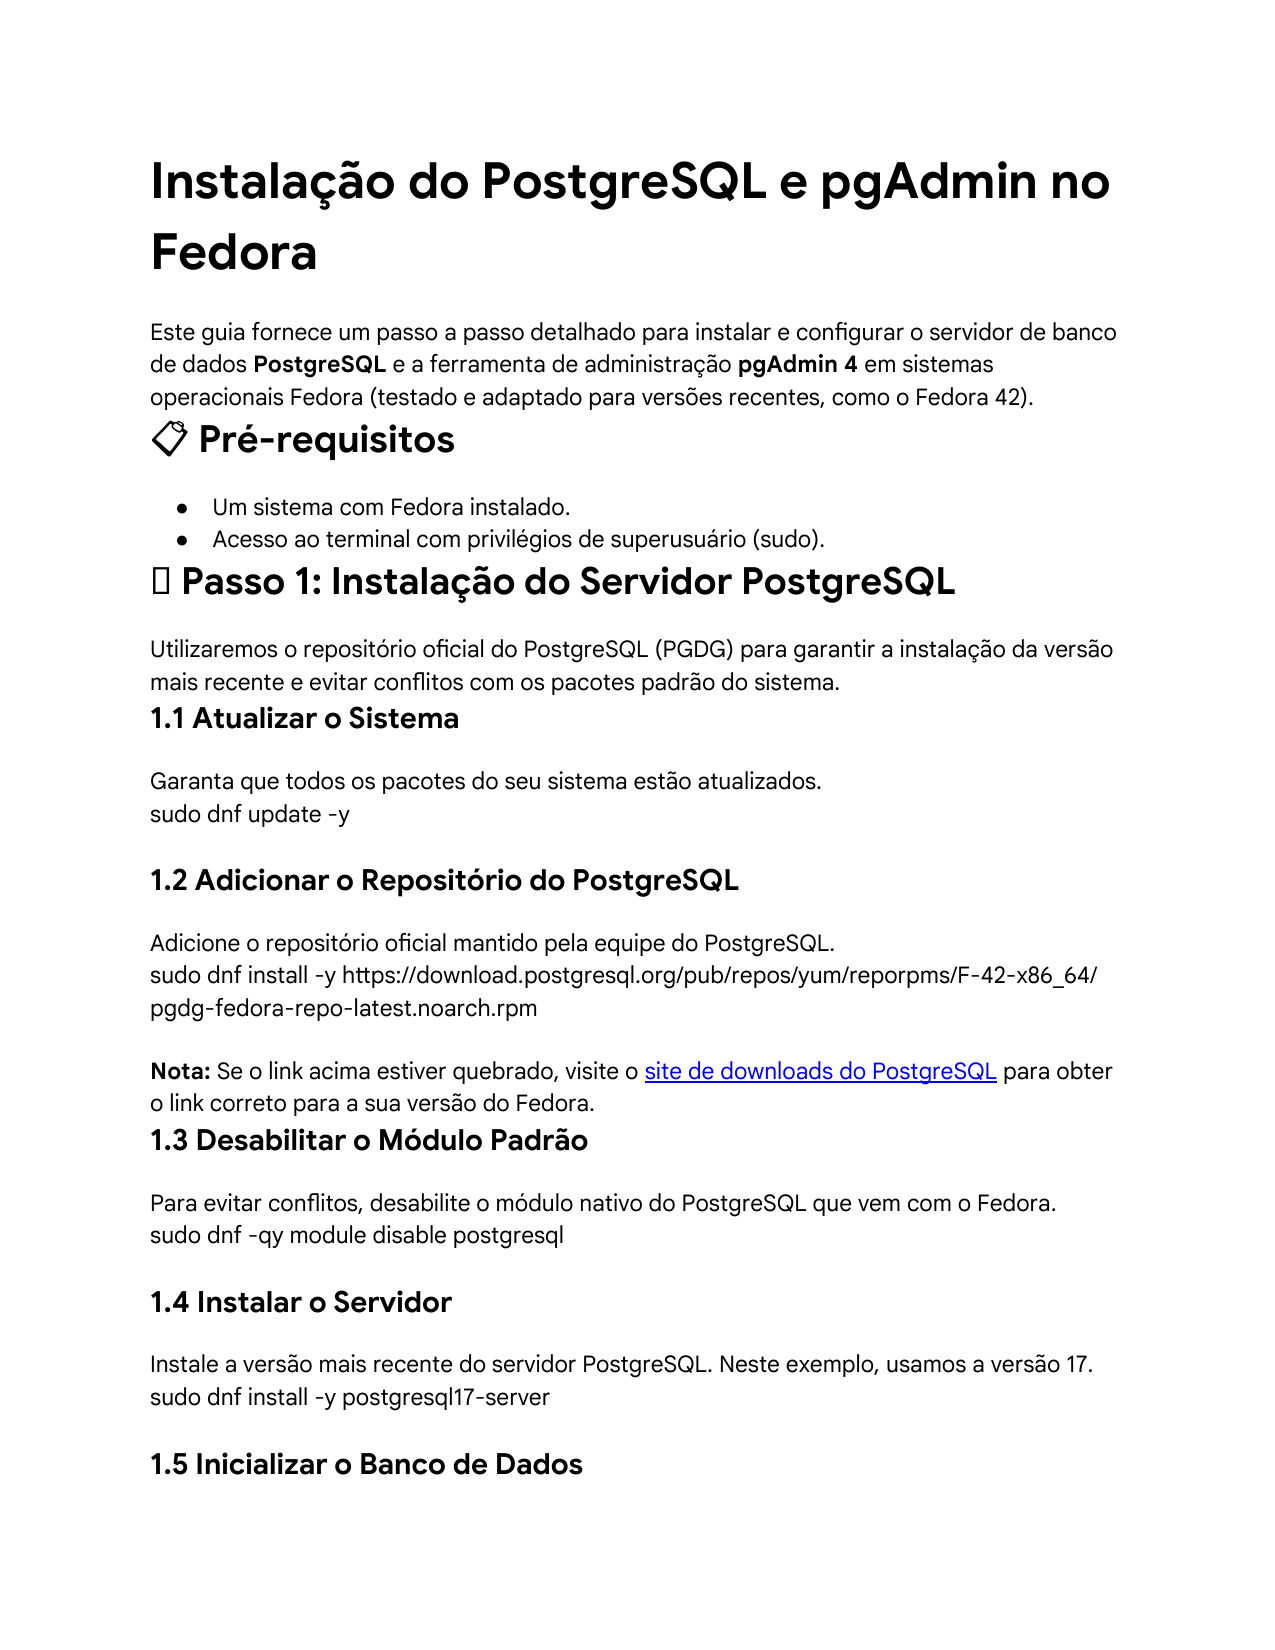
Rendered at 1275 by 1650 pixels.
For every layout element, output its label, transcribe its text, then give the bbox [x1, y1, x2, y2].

subtitle 🚀 Passo 1: Instalação do Servidor PostgreSQL [150, 558, 1125, 605]
text Nota: Se o link acima estiver quebrado, visite o site de downloads do PostgreSQL para obter o link correto para a sua versão do Fedora. [150, 1057, 1125, 1118]
list Acesso ao terminal com privilégios de superusuário (sudo). [175, 526, 1125, 554]
subtitle 1.4 Instalar o Servidor [150, 1284, 1125, 1321]
subtitle 1.5 Inicializar o Banco de Dados [150, 1446, 1125, 1482]
text Adicione o repositório oficial mantido pela equipe do PostgreSQL. [150, 929, 1125, 958]
subtitle 1.3 Desabilitar o Módulo Padrão [150, 1122, 1125, 1159]
subtitle Instalação do PostgreSQL e pgAdmin no Fedora [150, 150, 1125, 284]
text Este guia fornece um passo a passo detalhado para instalar e configurar o servidor de banco de dados PostgreSQL e a ferramenta de administração pgAdmin 4 em sistemas operacionais Fedora (testado e adaptado para versões recentes, como o Fedora 42). [150, 318, 1125, 412]
text sudo dnf install -y https://download.postgresql.org/pub/repos/yum/reporpms/F-42-x86_64/pgdg-fedora-repo-latest.noarch.rpm [150, 962, 1125, 1053]
text sudo dnf install -y postgresql17-server [150, 1383, 1125, 1442]
text sudo dnf -qy module disable postgresql [150, 1222, 1125, 1280]
subtitle 1.2 Adicionar o Repositório do PostgreSQL [150, 862, 1125, 899]
subtitle 📋 Pré-requisitos [150, 416, 1125, 463]
text sudo dnf update -y [150, 800, 1125, 859]
list Um sistema com Fedora instalado. [175, 493, 1125, 522]
text Utilizaremos o repositório oficial do PostgreSQL (PGDG) para garantir a instalação da versão mais recente e evitar conflitos com os pacotes padrão do sistema. [150, 635, 1125, 697]
text Instale a versão mais recente do servidor PostgreSQL. Neste exemplo, usamos a versão 17. [150, 1351, 1125, 1379]
text Para evitar conflitos, desabilite o módulo nativo do PostgreSQL que vem com o Fedora. [150, 1189, 1125, 1218]
subtitle 1.1 Atualizar o Sistema [150, 701, 1125, 737]
text Garanta que todos os pacotes do seu sistema estão atualizados. [150, 767, 1125, 796]
